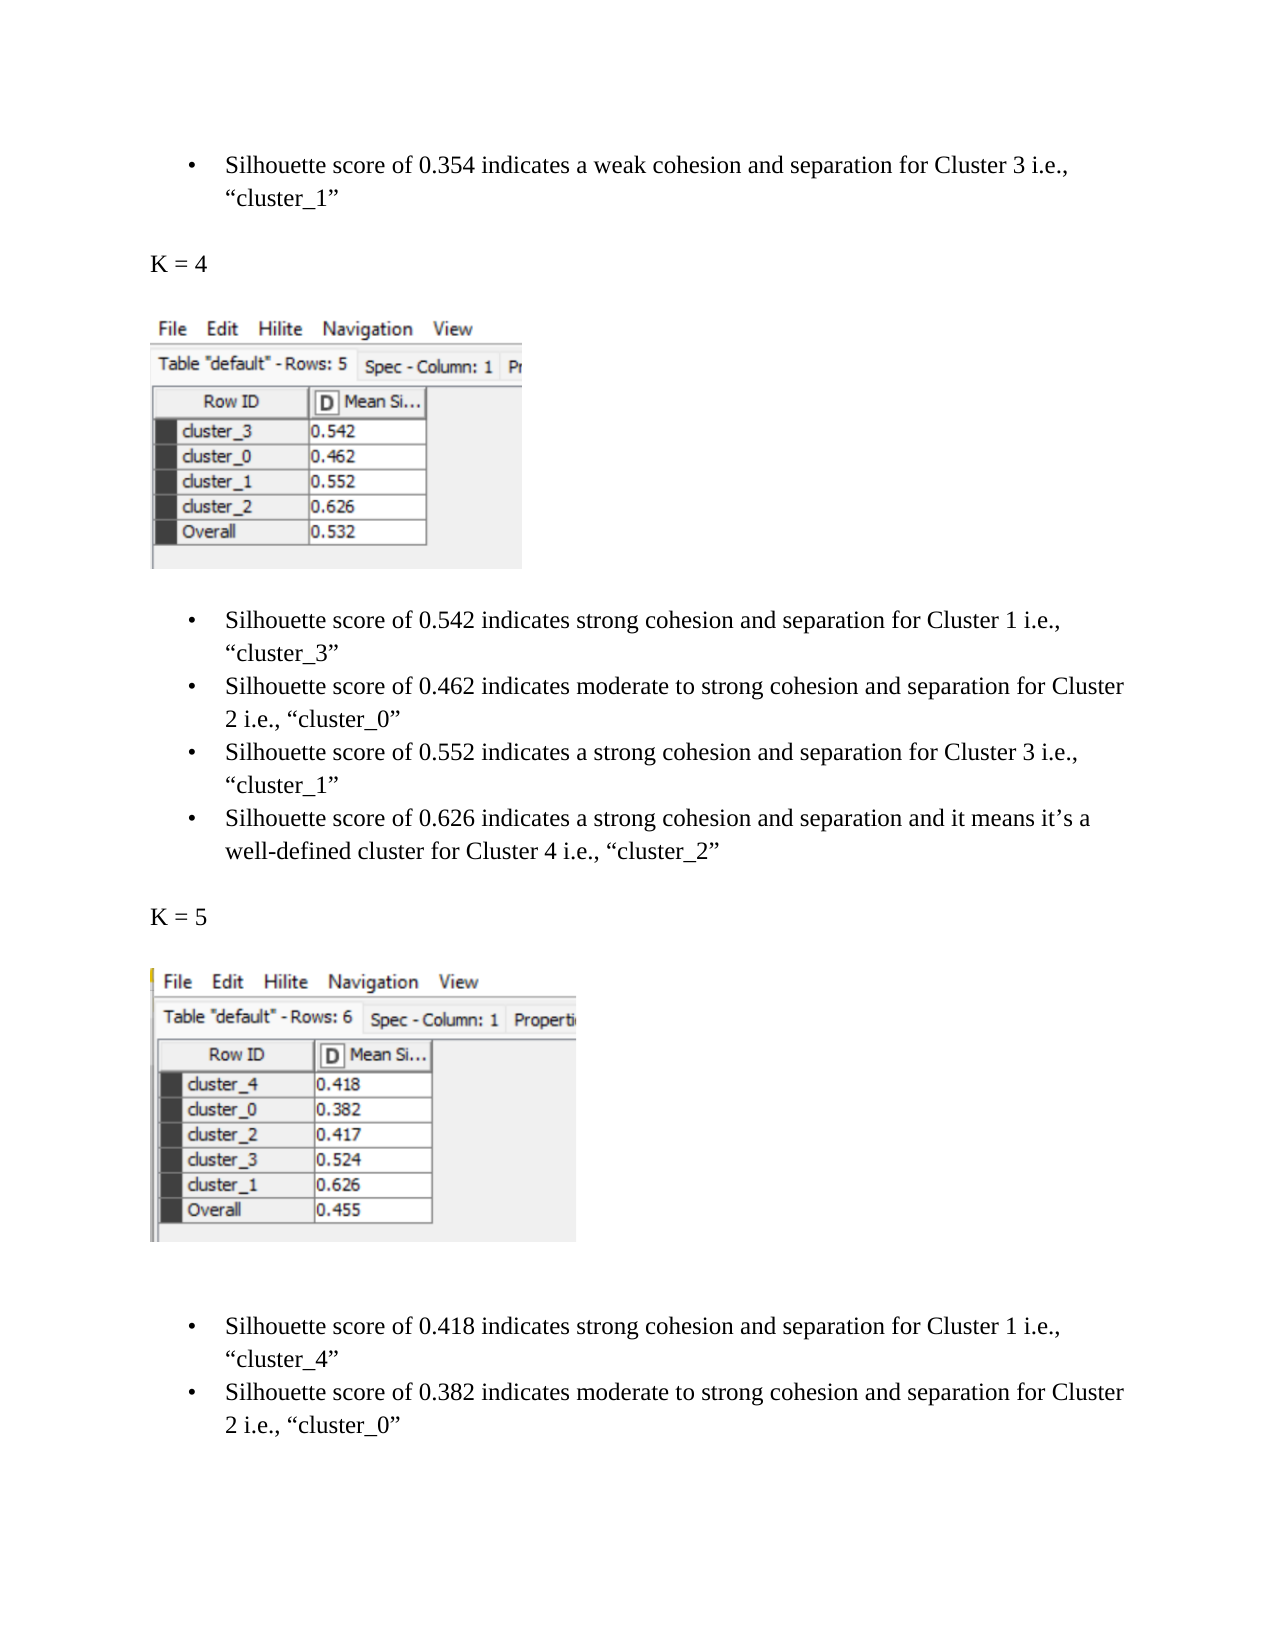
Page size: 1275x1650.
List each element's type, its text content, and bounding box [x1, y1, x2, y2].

list Silhouette score of 0.552 indicates a strong cohesion and separation for Cluster 3 i.e., “cluster_1” [187, 737, 1125, 799]
list Silhouette score of 0.418 indicates strong cohesion and separation for Cluster 1 i.e., “cluster_4” [187, 1311, 1125, 1373]
text K = 5 [150, 902, 1125, 931]
picture [150, 315, 522, 569]
list Silhouette score of 0.382 indicates moderate to strong cohesion and separation for Cluster 2 i.e., “cluster_0” [187, 1377, 1125, 1439]
text K = 4 [150, 249, 1125, 278]
list Silhouette score of 0.354 indicates a weak cohesion and separation for Cluster 3 i.e., “cluster_1” [187, 150, 1125, 212]
list Silhouette score of 0.462 indicates moderate to strong cohesion and separation for Cluster 2 i.e., “cluster_0” [187, 671, 1125, 733]
picture [150, 968, 577, 1242]
list Silhouette score of 0.542 indicates strong cohesion and separation for Cluster 1 i.e., “cluster_3” [187, 605, 1125, 667]
list Silhouette score of 0.626 indicates a strong cohesion and separation and it means it’s a well-defined cluster for Cluster 4 i.e., “cluster_2” [187, 803, 1125, 865]
